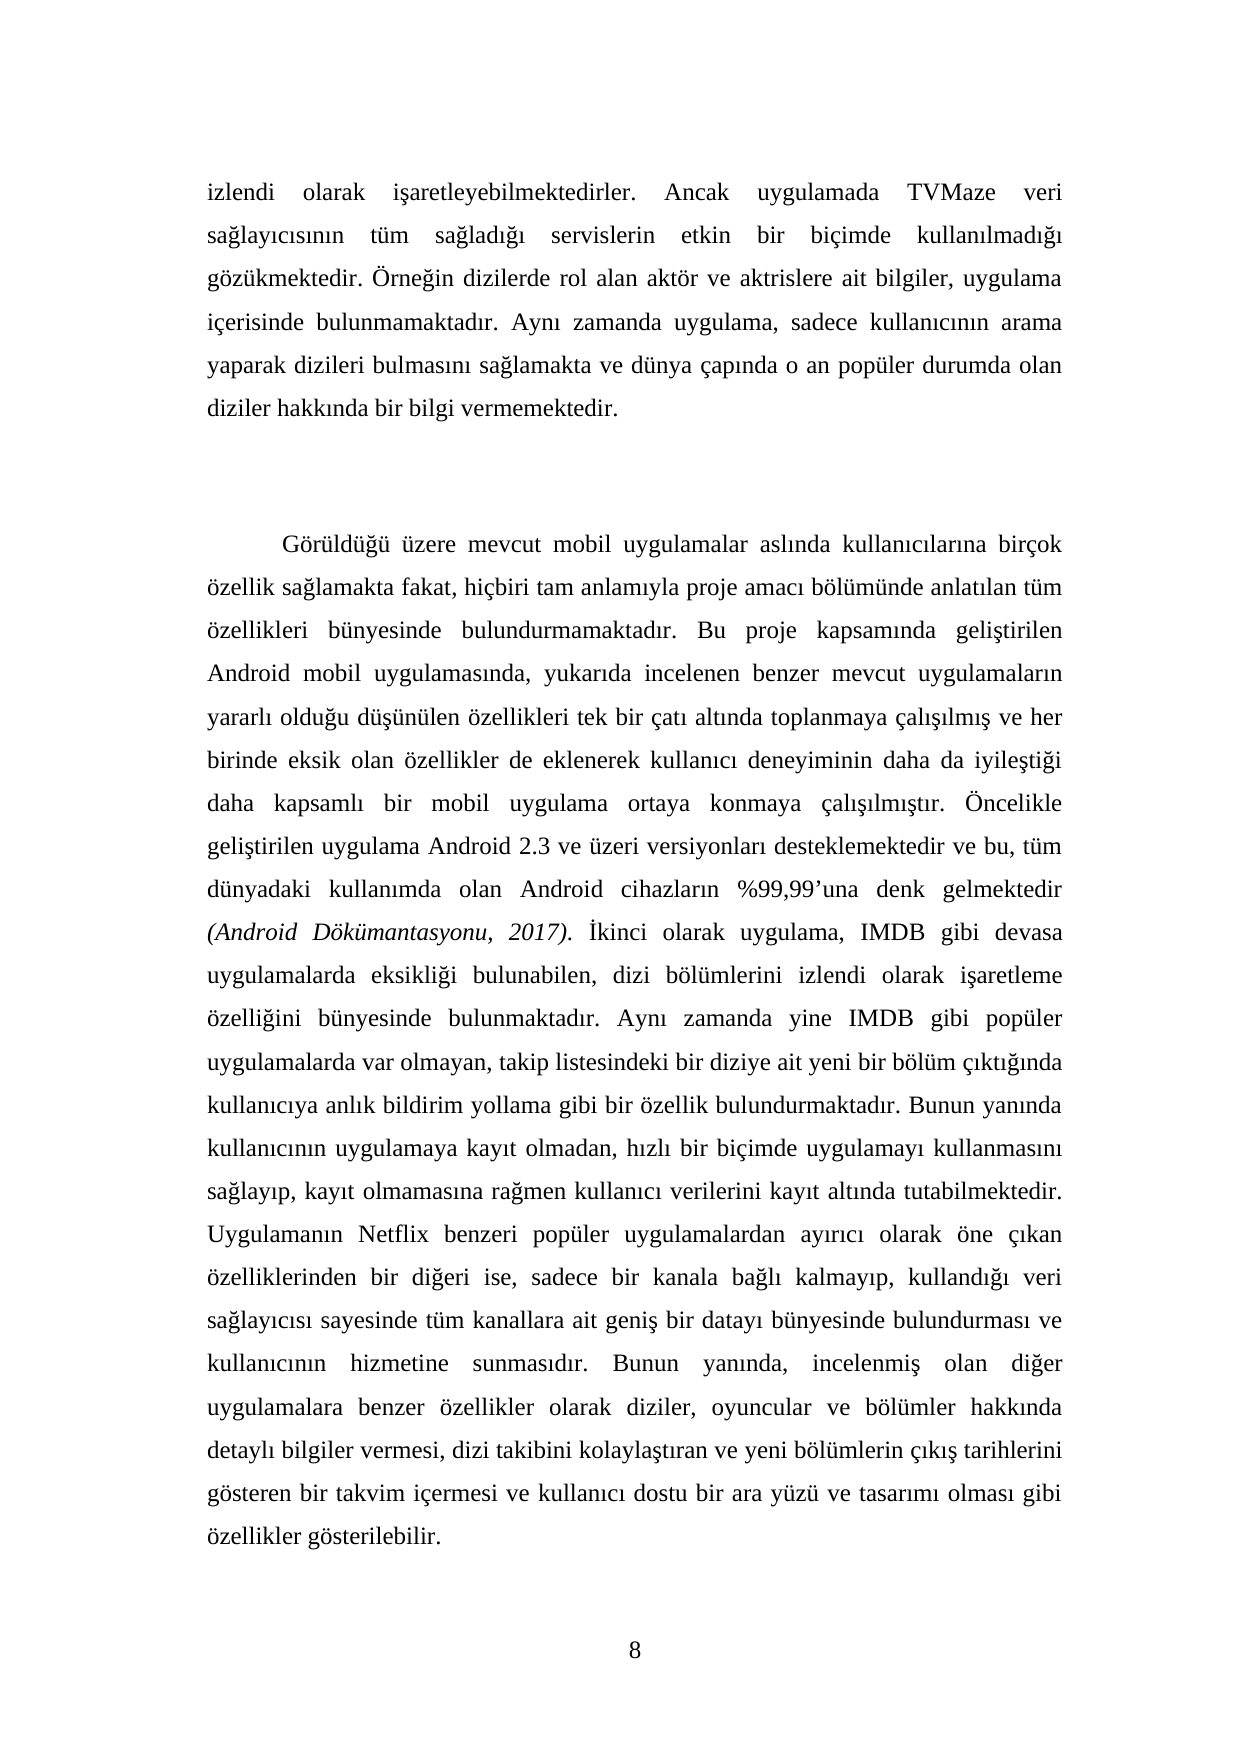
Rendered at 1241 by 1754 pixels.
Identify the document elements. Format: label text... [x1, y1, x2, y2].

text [207, 177, 1063, 422]
text Görüldüğü üzere mevcut mobil uygulamalar aslında kullanıcılarına birçok özellik sağlamakta fakat, hiçbiri tam anlamıyla proje amacı bölümünde anlatılan tüm özellikleri bünyesinde bulundurmamaktadır. Bu proje kapsamında geliştirilen Android mobil uygulamasında, yukarıda incelenen benzer mevcut uygulamaların yararlı olduğu düşünülen özellikleri tek bir çatı altında toplanmaya çalışılmış ve her birinde eksik olan özellikler de eklenerek kullanıcı deneyiminin daha da iyileştiği daha kapsamlı bir mobil uygulama ortaya konmaya çalışılmıştır. Öncelikle geliştirilen uygulama Android 2.3 ve üzeri versiyonları desteklemektedir ve bu, tüm dünyadaki kullanımda olan Android cihazların %99,99’una denk gelmektedir (Android Dökümantasyonu, 2017). İkinci olarak uygulama, IMDB gibi devasa uygulamalarda eksikliği bulunabilen, dizi bölümlerini izlendi olarak işaretleme özelliğini bünyesinde bulunmaktadır. Aynı zamanda yine IMDB gibi popüler uygulamalarda var olmayan, takip listesindeki bir diziye ait yeni bir bölüm çıktığında kullanıcıya anlık bildirim yollama gibi bir özellik bulundurmaktadır. Bunun yanında kullanıcının uygulamaya kayıt olmadan, hızlı bir biçimde uygulamayı kullanmasını sağlayıp, kayıt olmamasına rağmen kullanıcı verilerini kayıt altında tutabilmektedir. Uygulamanın Netflix benzeri popüler uygulamalardan ayırıcı olarak öne çıkan özelliklerinden bir diğeri ise, sadece bir kanala bağlı kalmayıp, kullandığı veri sağlayıcısı sayesinde tüm kanallara ait geniş bir datayı bünyesinde bulundurması ve kullanıcının hizmetine sunmasıdır. Bunun yanında, incelenmiş olan diğer uygulamalara benzer özellikler olarak diziler, oyuncular ve bölümler hakkında detaylı bilgiler vermesi, dizi takibini kolaylaştıran ve yeni bölümlerin çıkış tarihlerini gösteren bir takvim içermesi ve kullanıcı dostu bir ara yüzü ve tasarımı olması gibi özellikler gösterilebilir. [207, 529, 1063, 1550]
